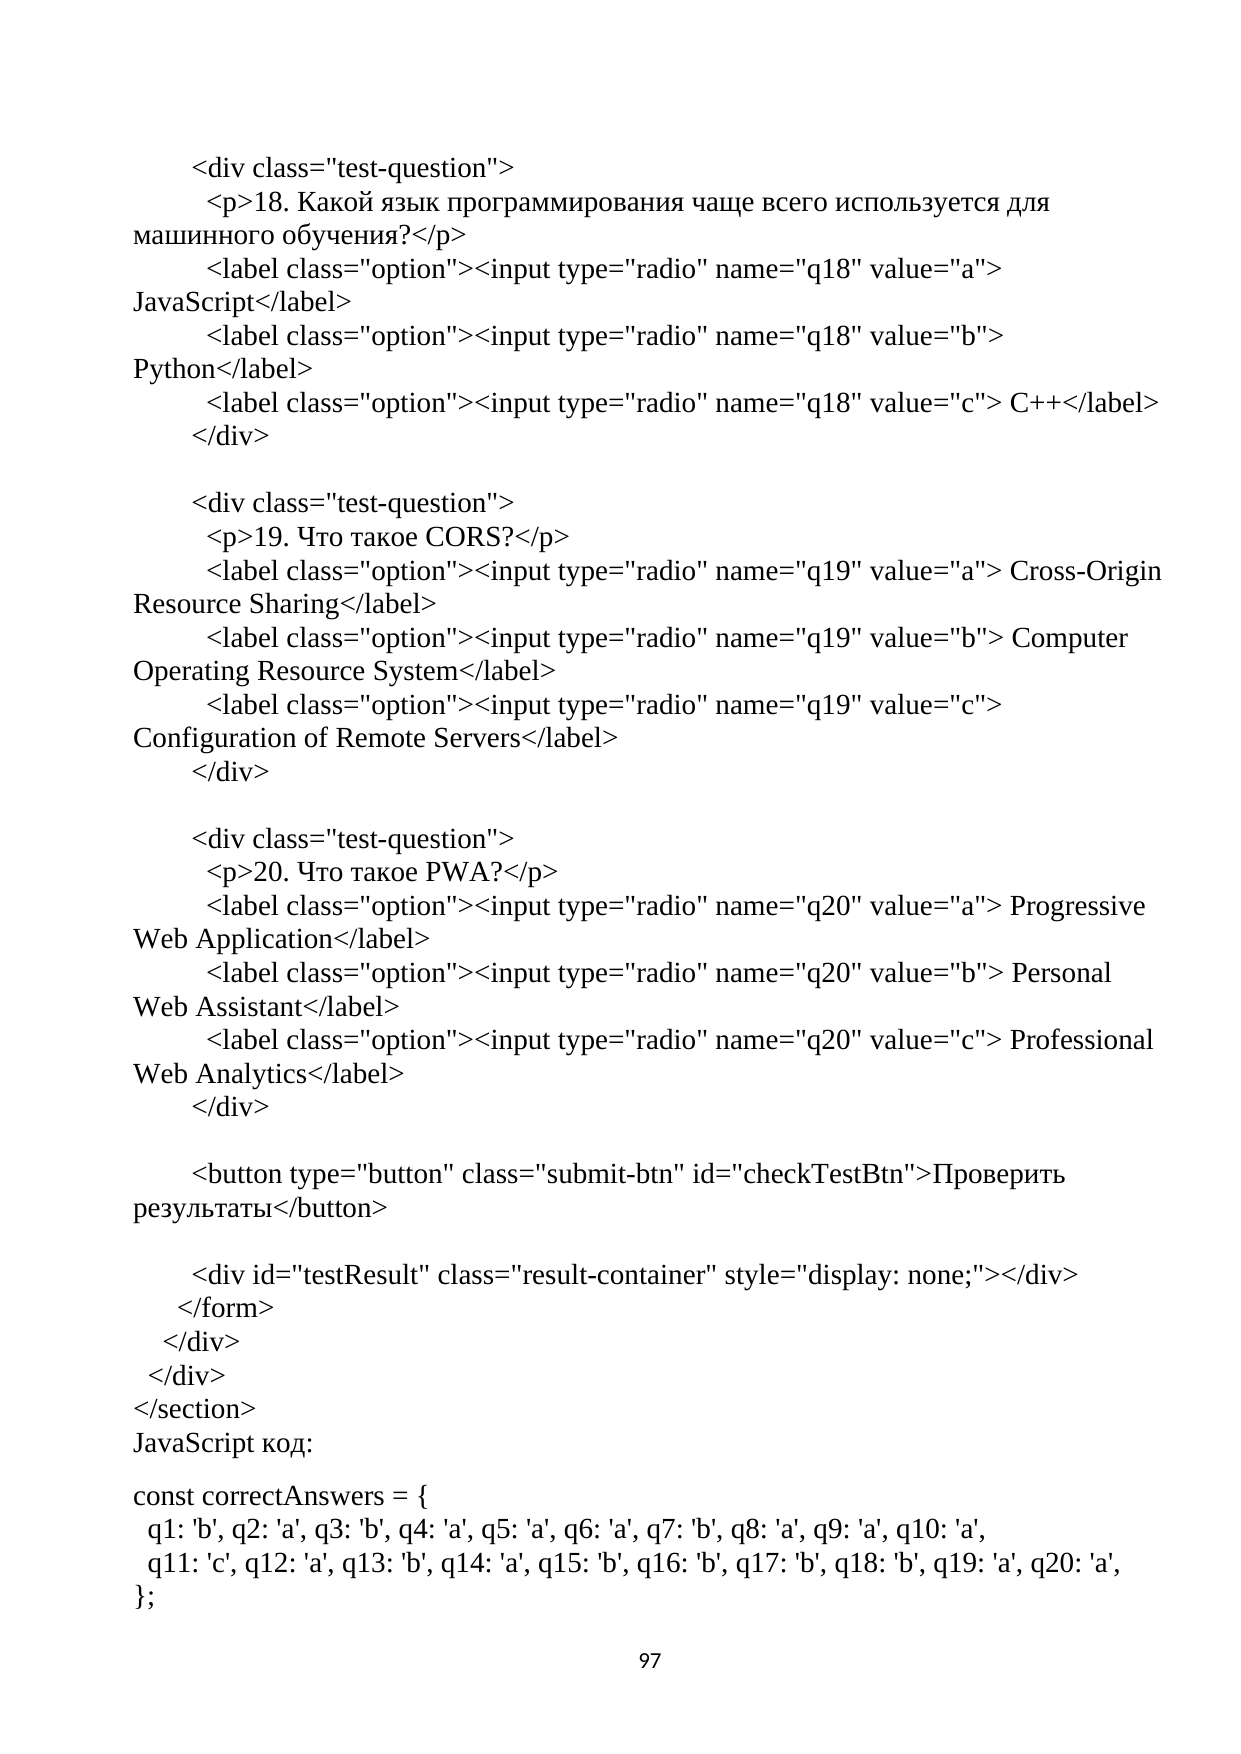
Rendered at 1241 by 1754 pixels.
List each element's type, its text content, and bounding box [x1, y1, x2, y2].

text <label class="option"><input type="radio" name="q19" value="a"> Cross-Origin Resource Sharing</label> [133, 553, 1166, 620]
text </form> [133, 1291, 1166, 1324]
text <button type="button" class="submit-btn" id="checkTestBtn">Проверить результаты</button> [133, 1156, 1166, 1223]
text <div id="testResult" class="result-container" style="display: none;"></div> [133, 1257, 1166, 1291]
text </div> [133, 1324, 1166, 1358]
text JavaScript код: [133, 1425, 1166, 1458]
text <div class="test-question"> [133, 486, 1166, 519]
text <label class="option"><input type="radio" name="q18" value="c"> C++</label> [133, 385, 1166, 418]
text <label class="option"><input type="radio" name="q20" value="c"> Professional Web Analytics</label> [133, 1022, 1166, 1089]
text const correctAnswers = { [133, 1478, 1166, 1511]
text <p>18. Какой язык программирования чаще всего используется для машинного обучения?</p> [133, 184, 1166, 251]
text <label class="option"><input type="radio" name="q18" value="a"> JavaScript</label> [133, 251, 1166, 318]
text <div class="test-question"> [133, 150, 1166, 184]
text </div> [133, 418, 1166, 452]
text </div> [133, 1358, 1166, 1391]
text </section> [133, 1391, 1166, 1425]
text </div> [133, 754, 1166, 787]
text <label class="option"><input type="radio" name="q19" value="b"> Computer Operating Resource System</label> [133, 620, 1166, 687]
text <div class="test-question"> [133, 821, 1166, 854]
text <label class="option"><input type="radio" name="q20" value="b"> Personal Web Assistant</label> [133, 955, 1166, 1022]
text <label class="option"><input type="radio" name="q19" value="c"> Configuration of Remote Servers</label> [133, 687, 1166, 754]
text q1: 'b', q2: 'a', q3: 'b', q4: 'a', q5: 'a', q6: 'a', q7: 'b', q8: 'a', q9: 'a', q10: 'a', [133, 1511, 1166, 1545]
text <label class="option"><input type="radio" name="q20" value="a"> Progressive Web Application</label> [133, 888, 1166, 955]
text <label class="option"><input type="radio" name="q18" value="b"> Python</label> [133, 318, 1166, 385]
text q11: 'c', q12: 'a', q13: 'b', q14: 'a', q15: 'b', q16: 'b', q17: 'b', q18: 'b', q19: 'a', q20: 'a', [133, 1545, 1166, 1578]
text <p>20. Что такое PWA?</p> [133, 854, 1166, 888]
text <p>19. Что такое CORS?</p> [133, 519, 1166, 553]
text </div> [133, 1089, 1166, 1123]
text }; [133, 1578, 1166, 1612]
